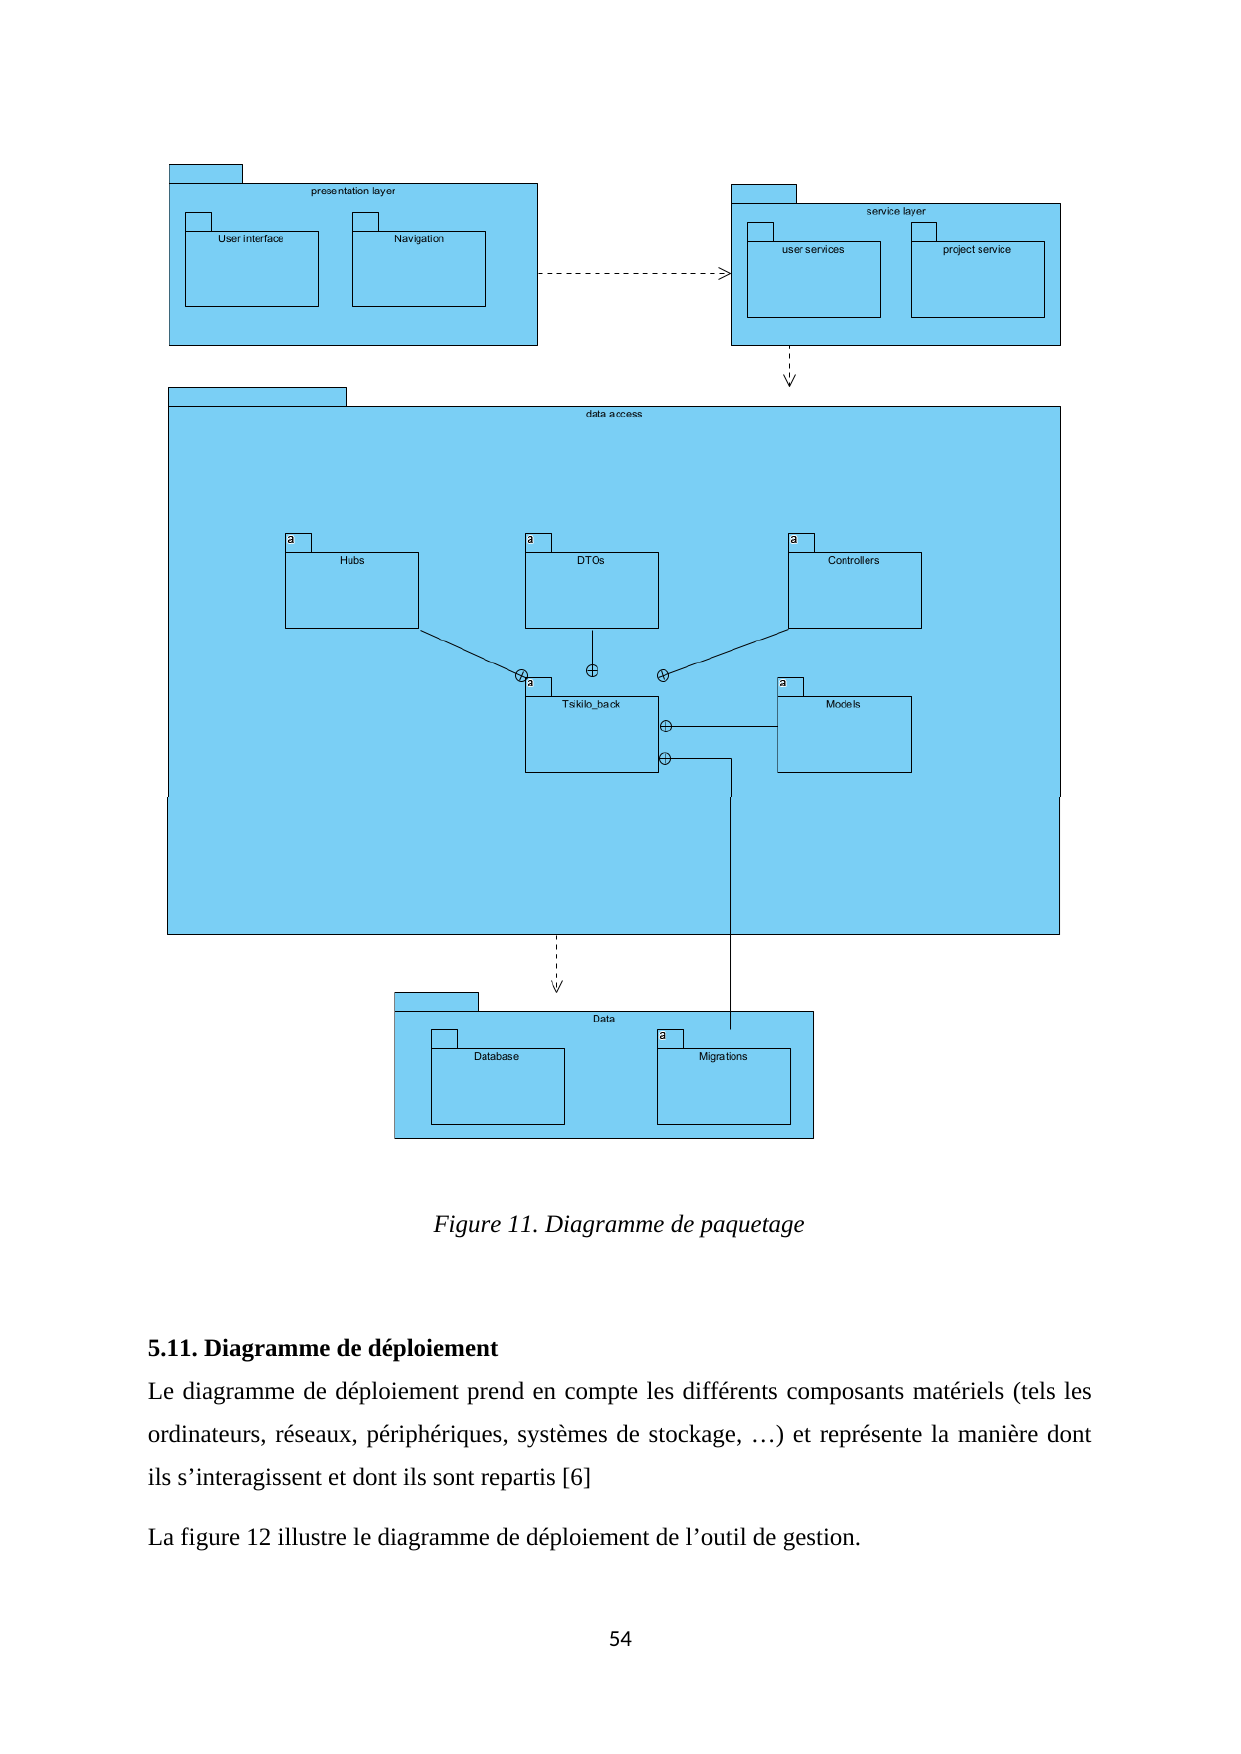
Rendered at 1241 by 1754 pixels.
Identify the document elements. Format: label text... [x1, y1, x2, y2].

text Le diagramme de déploiement prend en compte les différents composants matériels (tels les ordinateurs, réseaux, périphériques, systèmes de stockage, …) et représente la manière dont ils s’interagissent et dont ils sont repartis [6] [148, 1376, 1093, 1491]
picture [147, 147, 1093, 1179]
text Figure 11. Diagramme de paquetage [148, 1209, 1093, 1238]
text La figure 12 illustre le diagramme de déploiement de l’outil de gestion. [148, 1522, 1093, 1551]
subtitle 5.11. Diagramme de déploiement [148, 1333, 1093, 1362]
